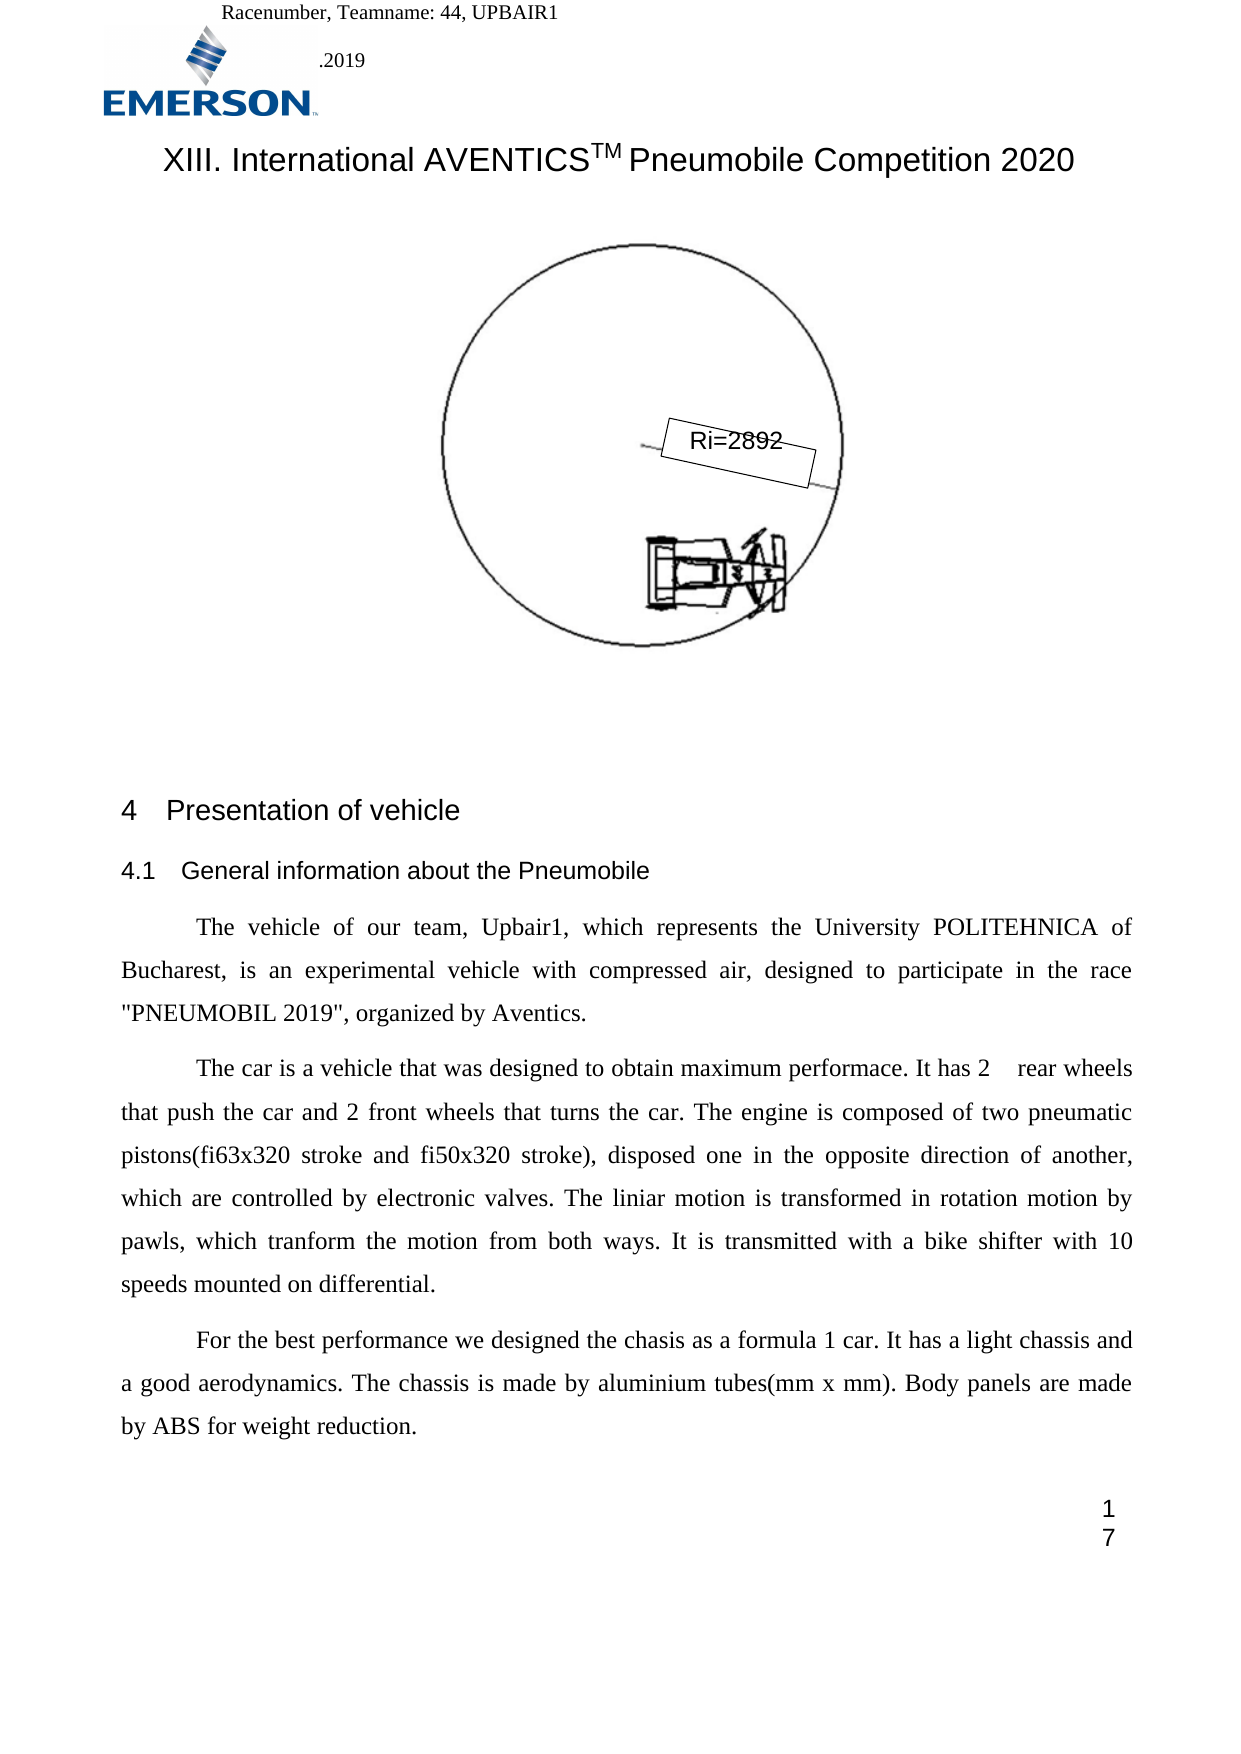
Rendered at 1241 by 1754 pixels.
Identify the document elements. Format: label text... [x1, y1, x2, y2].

subtitle Presentation of vehicle [121, 793, 1134, 827]
text The vehicle of our team, Upbair1, which represents the University POLITEHNICA of Bucharest, is an experimental vehicle with compressed air, designed to participate in the race "PNEUMOBIL 2019", organized by Aventics. [121, 912, 1134, 1027]
picture [103, 25, 319, 116]
text For the best performance we designed the chasis as a formula 1 car. It has a light chassis and a good aerodynamics. The chassis is made by aluminium tubes(mm x mm). Body panels are made by ABS for weight reduction. [121, 1325, 1134, 1440]
picture [355, 212, 975, 712]
text The car is a vehicle that was designed to obtain maximum performace. It has 2 rear wheels that push the car and 2 front wheels that turns the car. The engine is composed of two pneumatic pistons(fi63x320 stroke and fi50x320 stroke), disposed one in the opposite direction of another, which are controlled by electronic valves. The liniar motion is transformed in rotation motion by pawls, which tranform the motion from both ways. It is transmitted with a bike shifter with 10 speeds mounted on differential. [121, 1053, 1134, 1298]
subtitle General information about the Pneumobile [121, 856, 1134, 885]
